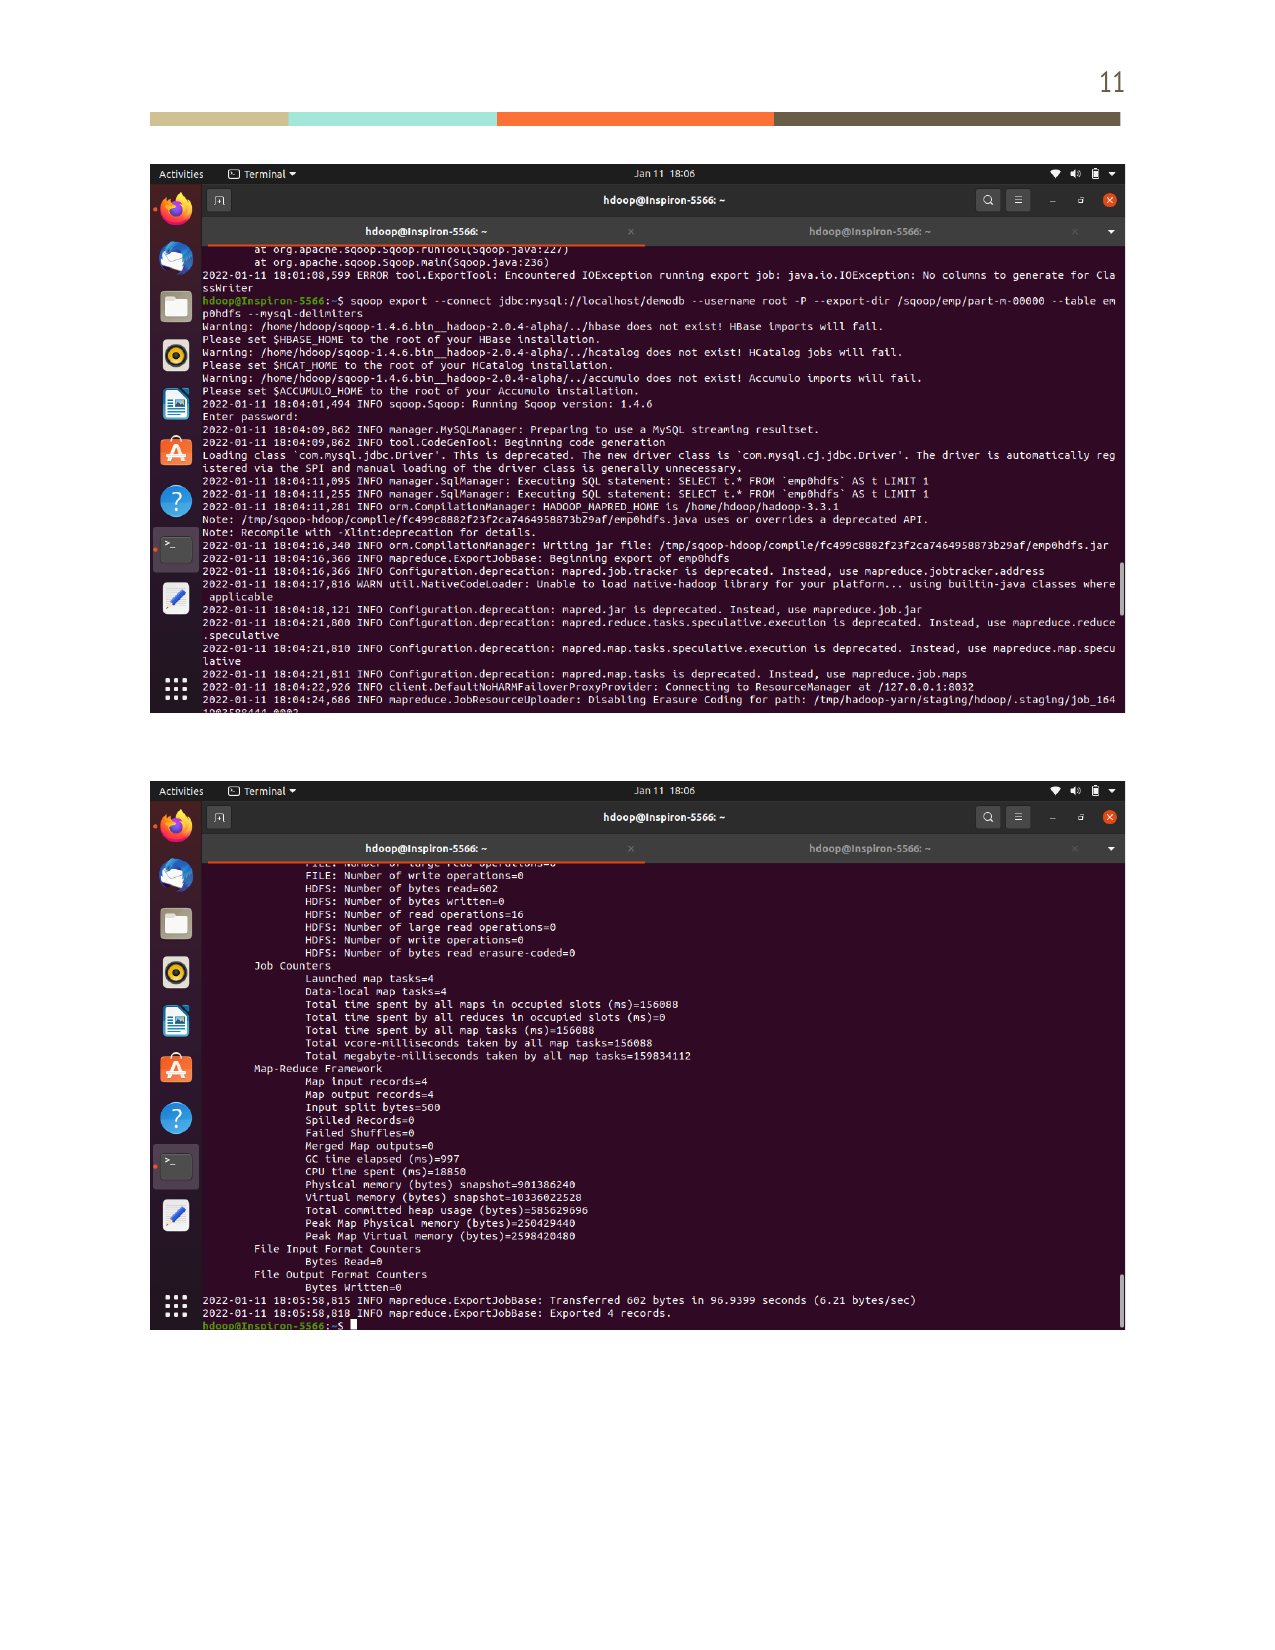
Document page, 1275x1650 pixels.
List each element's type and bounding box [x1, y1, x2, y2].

picture [150, 164, 1125, 713]
picture [150, 781, 1125, 1330]
picture [150, 112, 1121, 126]
